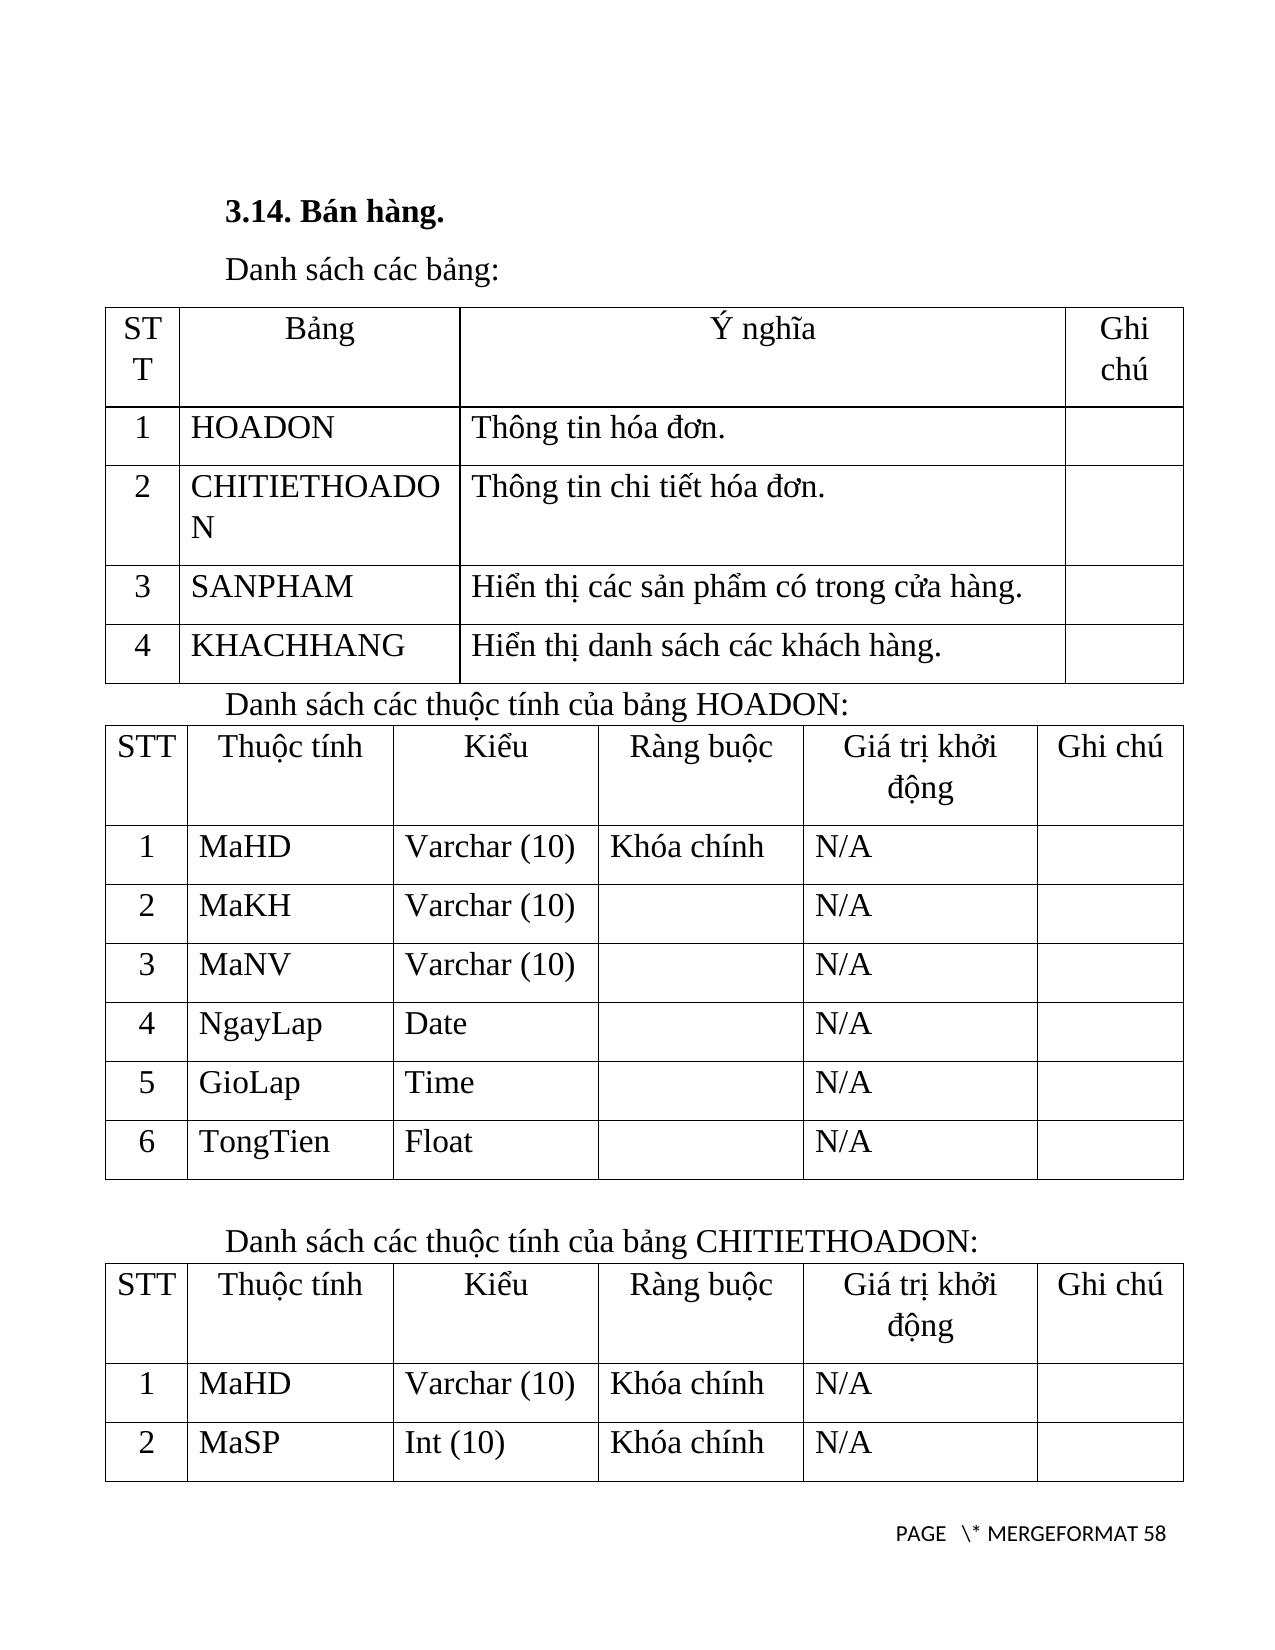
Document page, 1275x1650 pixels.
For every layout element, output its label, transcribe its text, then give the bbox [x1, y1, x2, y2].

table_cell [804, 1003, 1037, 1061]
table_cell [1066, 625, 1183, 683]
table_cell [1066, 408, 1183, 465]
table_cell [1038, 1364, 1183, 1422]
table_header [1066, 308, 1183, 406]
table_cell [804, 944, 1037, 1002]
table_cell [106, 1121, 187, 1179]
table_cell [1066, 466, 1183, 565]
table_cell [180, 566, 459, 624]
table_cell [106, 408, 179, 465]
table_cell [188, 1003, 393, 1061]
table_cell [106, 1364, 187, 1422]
list Danh sách các bảng: [225, 249, 1167, 287]
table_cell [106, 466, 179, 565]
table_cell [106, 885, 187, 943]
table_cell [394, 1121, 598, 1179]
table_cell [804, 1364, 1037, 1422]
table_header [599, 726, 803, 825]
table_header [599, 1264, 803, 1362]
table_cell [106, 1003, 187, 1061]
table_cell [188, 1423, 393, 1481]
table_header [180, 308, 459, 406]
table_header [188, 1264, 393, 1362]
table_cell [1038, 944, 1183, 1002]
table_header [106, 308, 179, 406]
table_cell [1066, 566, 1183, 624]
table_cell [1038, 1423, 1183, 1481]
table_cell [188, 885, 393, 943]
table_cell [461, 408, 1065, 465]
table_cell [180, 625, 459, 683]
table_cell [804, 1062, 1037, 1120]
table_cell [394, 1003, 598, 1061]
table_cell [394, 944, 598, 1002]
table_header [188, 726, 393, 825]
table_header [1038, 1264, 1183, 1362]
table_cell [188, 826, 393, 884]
list Danh sách các thuộc tính của bảng CHITIETHOADON: [225, 1222, 1167, 1260]
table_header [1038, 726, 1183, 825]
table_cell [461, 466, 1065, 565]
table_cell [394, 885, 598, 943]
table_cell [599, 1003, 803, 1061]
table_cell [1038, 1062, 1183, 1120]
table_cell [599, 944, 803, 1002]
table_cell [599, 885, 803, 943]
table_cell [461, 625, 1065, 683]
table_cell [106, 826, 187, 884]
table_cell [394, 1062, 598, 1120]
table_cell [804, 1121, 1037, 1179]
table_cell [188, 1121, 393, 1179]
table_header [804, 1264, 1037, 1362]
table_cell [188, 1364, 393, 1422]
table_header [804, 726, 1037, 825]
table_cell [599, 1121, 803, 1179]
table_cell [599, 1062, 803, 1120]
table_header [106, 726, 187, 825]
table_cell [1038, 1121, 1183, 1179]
list Bán hàng. [225, 191, 1167, 230]
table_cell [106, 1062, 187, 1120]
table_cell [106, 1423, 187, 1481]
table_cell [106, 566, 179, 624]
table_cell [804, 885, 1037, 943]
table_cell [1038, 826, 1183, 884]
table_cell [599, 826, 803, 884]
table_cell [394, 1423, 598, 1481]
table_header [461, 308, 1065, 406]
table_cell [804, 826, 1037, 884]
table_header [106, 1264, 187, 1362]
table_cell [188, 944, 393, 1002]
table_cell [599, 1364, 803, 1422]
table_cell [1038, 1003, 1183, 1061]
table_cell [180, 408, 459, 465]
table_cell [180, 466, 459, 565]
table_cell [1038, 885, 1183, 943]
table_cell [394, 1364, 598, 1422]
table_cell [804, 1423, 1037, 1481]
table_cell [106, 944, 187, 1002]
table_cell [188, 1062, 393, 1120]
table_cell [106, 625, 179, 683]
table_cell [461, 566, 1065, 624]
list Danh sách các thuộc tính của bảng HOADON: [225, 684, 1167, 722]
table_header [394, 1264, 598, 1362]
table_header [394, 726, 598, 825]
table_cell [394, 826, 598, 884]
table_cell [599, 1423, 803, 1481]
